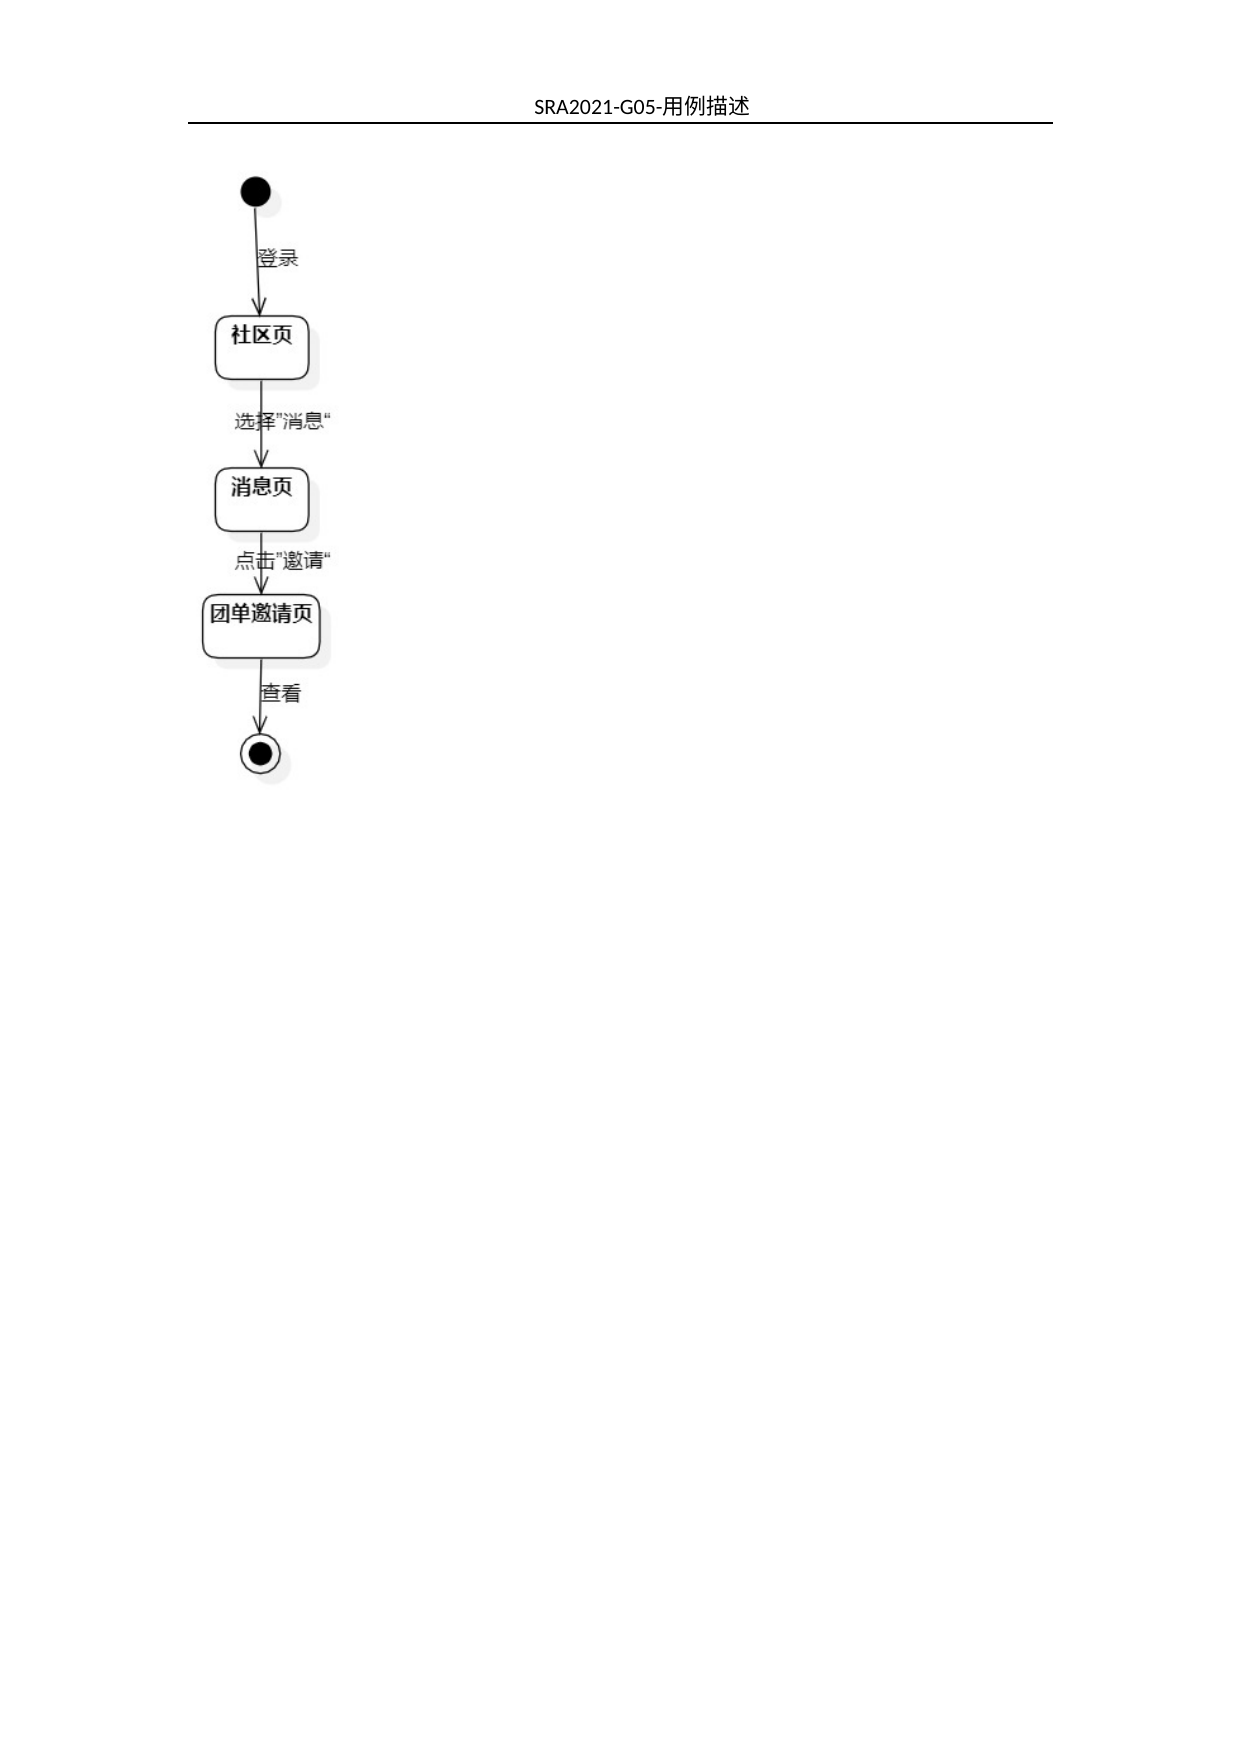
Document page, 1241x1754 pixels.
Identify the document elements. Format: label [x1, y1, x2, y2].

picture [187, 162, 406, 836]
